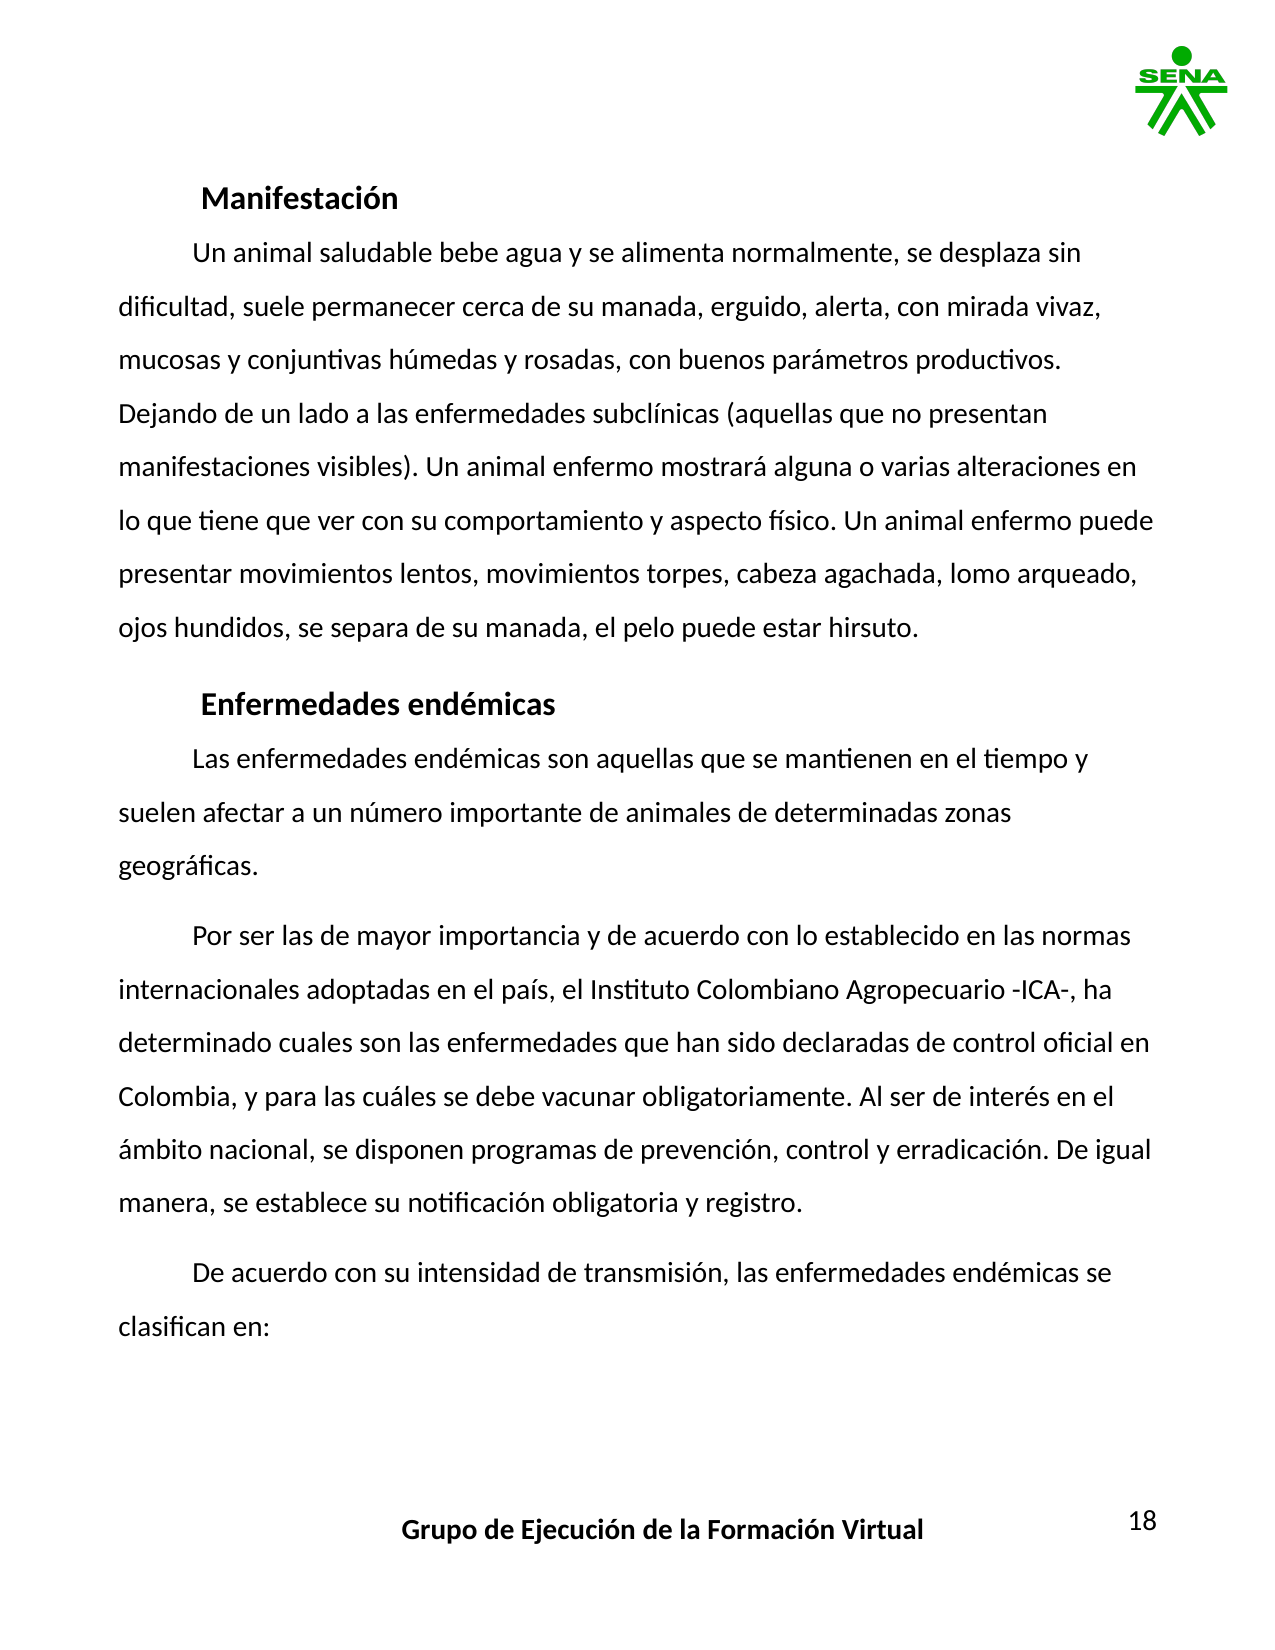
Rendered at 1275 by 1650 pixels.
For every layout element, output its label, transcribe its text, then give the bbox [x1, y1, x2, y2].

picture [1135, 46, 1228, 136]
subtitle Manifestación [201, 177, 1157, 218]
text Las enfermedades endémicas son aquellas que se mantienen en el tiempo y suelen afectar a un número importante de animales de determinadas zonas geográficas. [118, 740, 1157, 883]
text Por ser las de mayor importancia y de acuerdo con lo establecido en las normas internacionales adoptadas en el país, el Instituto Colombiano Agropecuario -ICA-, ha determinado cuales son las enfermedades que han sido declaradas de control oficial en Colombia, y para las cuáles se debe vacunar obligatoriamente. Al ser de interés en el ámbito nacional, se disponen programas de prevención, control y erradicación. De igual manera, se establece su notificación obligatoria y registro. [118, 917, 1157, 1220]
text Un animal saludable bebe agua y se alimenta normalmente, se desplaza sin dificultad, suele permanecer cerca de su manada, erguido, alerta, con mirada vivaz, mucosas y conjuntivas húmedas y rosadas, con buenos parámetros productivos. Dejando de un lado a las enfermedades subclínicas (aquellas que no presentan manifestaciones visibles). Un animal enfermo mostrará alguna o varias alteraciones en lo que tiene que ver con su comportamiento y aspecto físico. Un animal enfermo puede presentar movimientos lentos, movimientos torpes, cabeza agachada, lomo arqueado, ojos hundidos, se separa de su manada, el pelo puede estar hirsuto. [118, 234, 1157, 644]
subtitle Enfermedades endémicas [201, 683, 1157, 724]
text De acuerdo con su intensidad de transmisión, las enfermedades endémicas se clasifican en: [118, 1254, 1157, 1344]
